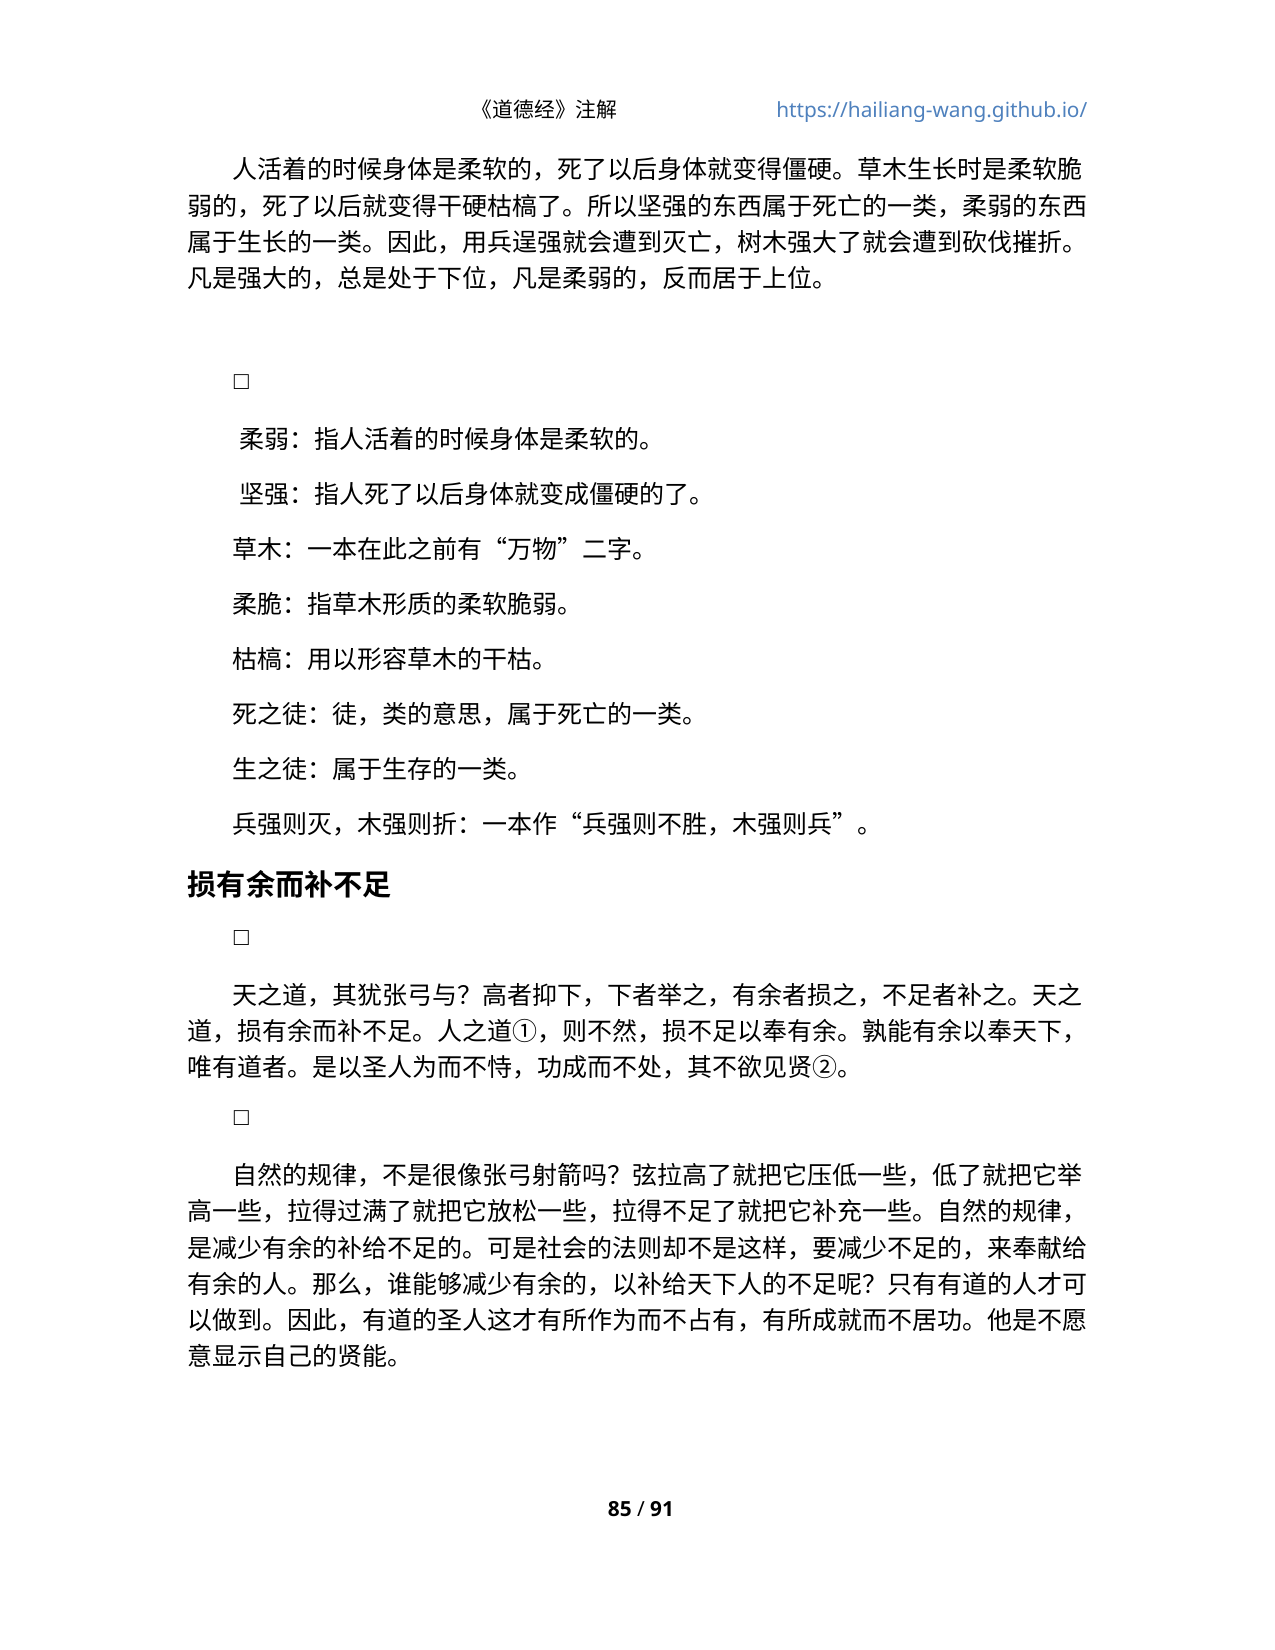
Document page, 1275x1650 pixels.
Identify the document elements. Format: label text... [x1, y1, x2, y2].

text 人活着的时候身体是柔软的，死了以后身体就变得僵硬。草木生长时是柔软脆弱的，死了以后就变得干硬枯槁了。所以坚强的东西属于死亡的一类，柔弱的东西属于生长的一类。因此，用兵逞强就会遭到灭亡，树木强大了就会遭到砍伐摧折。凡是强大的，总是处于下位，凡是柔弱的，反而居于上位。 [187, 150, 1087, 295]
text 草木：一本在此之前有“万物”二字。 [187, 529, 1087, 566]
text 死之徒：徒，类的意思，属于死亡的一类。 [187, 694, 1087, 731]
text 生之徒：属于生存的一类。 [187, 749, 1087, 786]
text 柔弱：指人活着的时候身体是柔软的。 [187, 419, 1087, 456]
text 自然的规律，不是很像张弓射箭吗？弦拉高了就把它压低一些，低了就把它举高一些，拉得过满了就把它放松一些，拉得不足了就把它补充一些。自然的规律，是减少有余的补给不足的。可是社会的法则却不是这样，要减少不足的，来奉献给有余的人。那么，谁能够减少有余的，以补给天下人的不足呢？只有有道的人才可以做到。因此，有道的圣人这才有所作为而不占有，有所成就而不居功。他是不愿意显示自己的贤能。 [187, 1156, 1087, 1373]
text 枯槁：用以形容草木的干枯。 [187, 639, 1087, 676]
text 天之道，其犹张弓与？高者抑下，下者举之，有余者损之，不足者补之。天之道，损有余而补不足。人之道①，则不然，损不足以奉有余。孰能有余以奉天下，唯有道者。是以圣人为而不恃，功成而不处，其不欲见贤②。 [187, 975, 1087, 1084]
text 坚强：指人死了以后身体就变成僵硬的了。 [187, 474, 1087, 511]
subtitle 损有余而补不足 [187, 861, 1087, 904]
text 兵强则灭，木强则折：一本作“兵强则不胜，木强则兵”。 [187, 804, 1087, 841]
text 柔脆：指草木形质的柔软脆弱。 [187, 584, 1087, 621]
